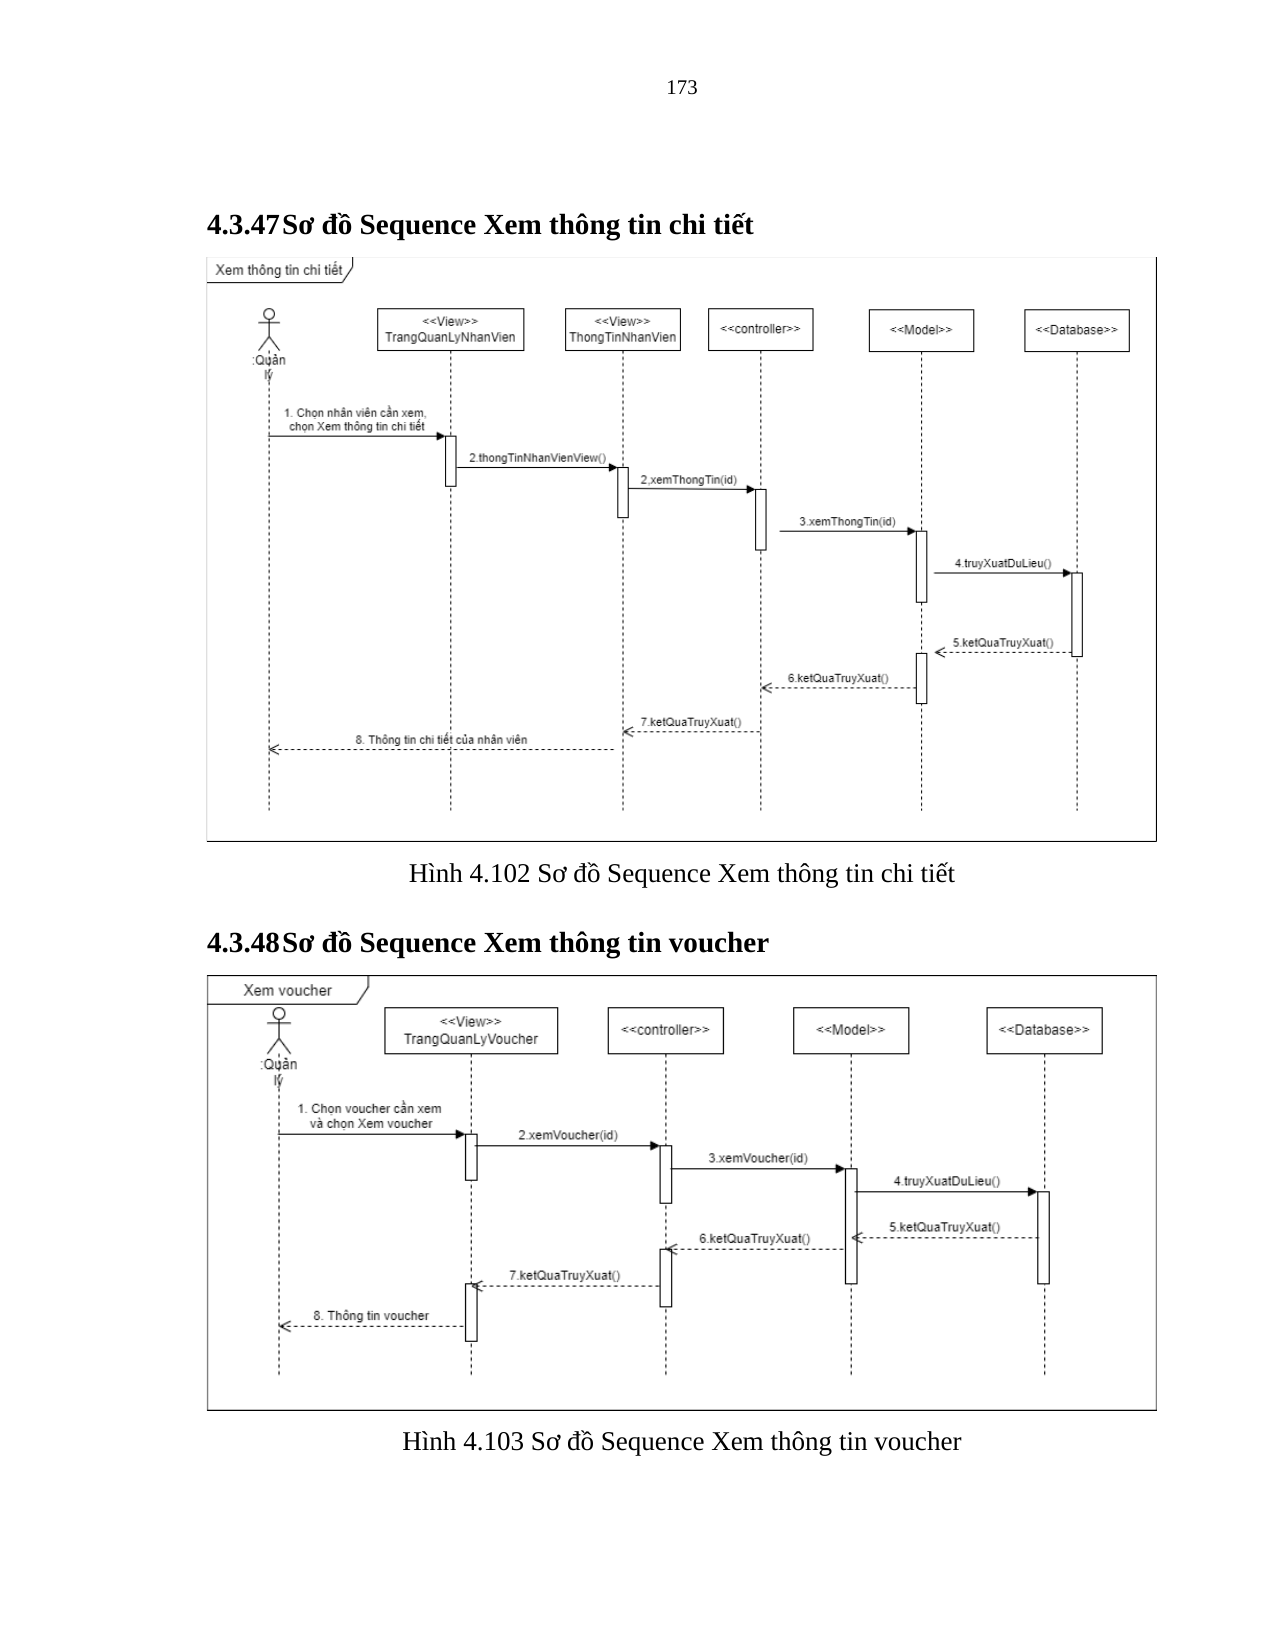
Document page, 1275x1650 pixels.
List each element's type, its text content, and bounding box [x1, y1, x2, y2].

picture [206, 257, 1157, 842]
subtitle Sơ đồ Sequence Xem thông tin chi tiết [207, 207, 1157, 240]
subtitle Sơ đồ Sequence Xem thông tin voucher [207, 925, 1157, 958]
picture [206, 975, 1157, 1411]
